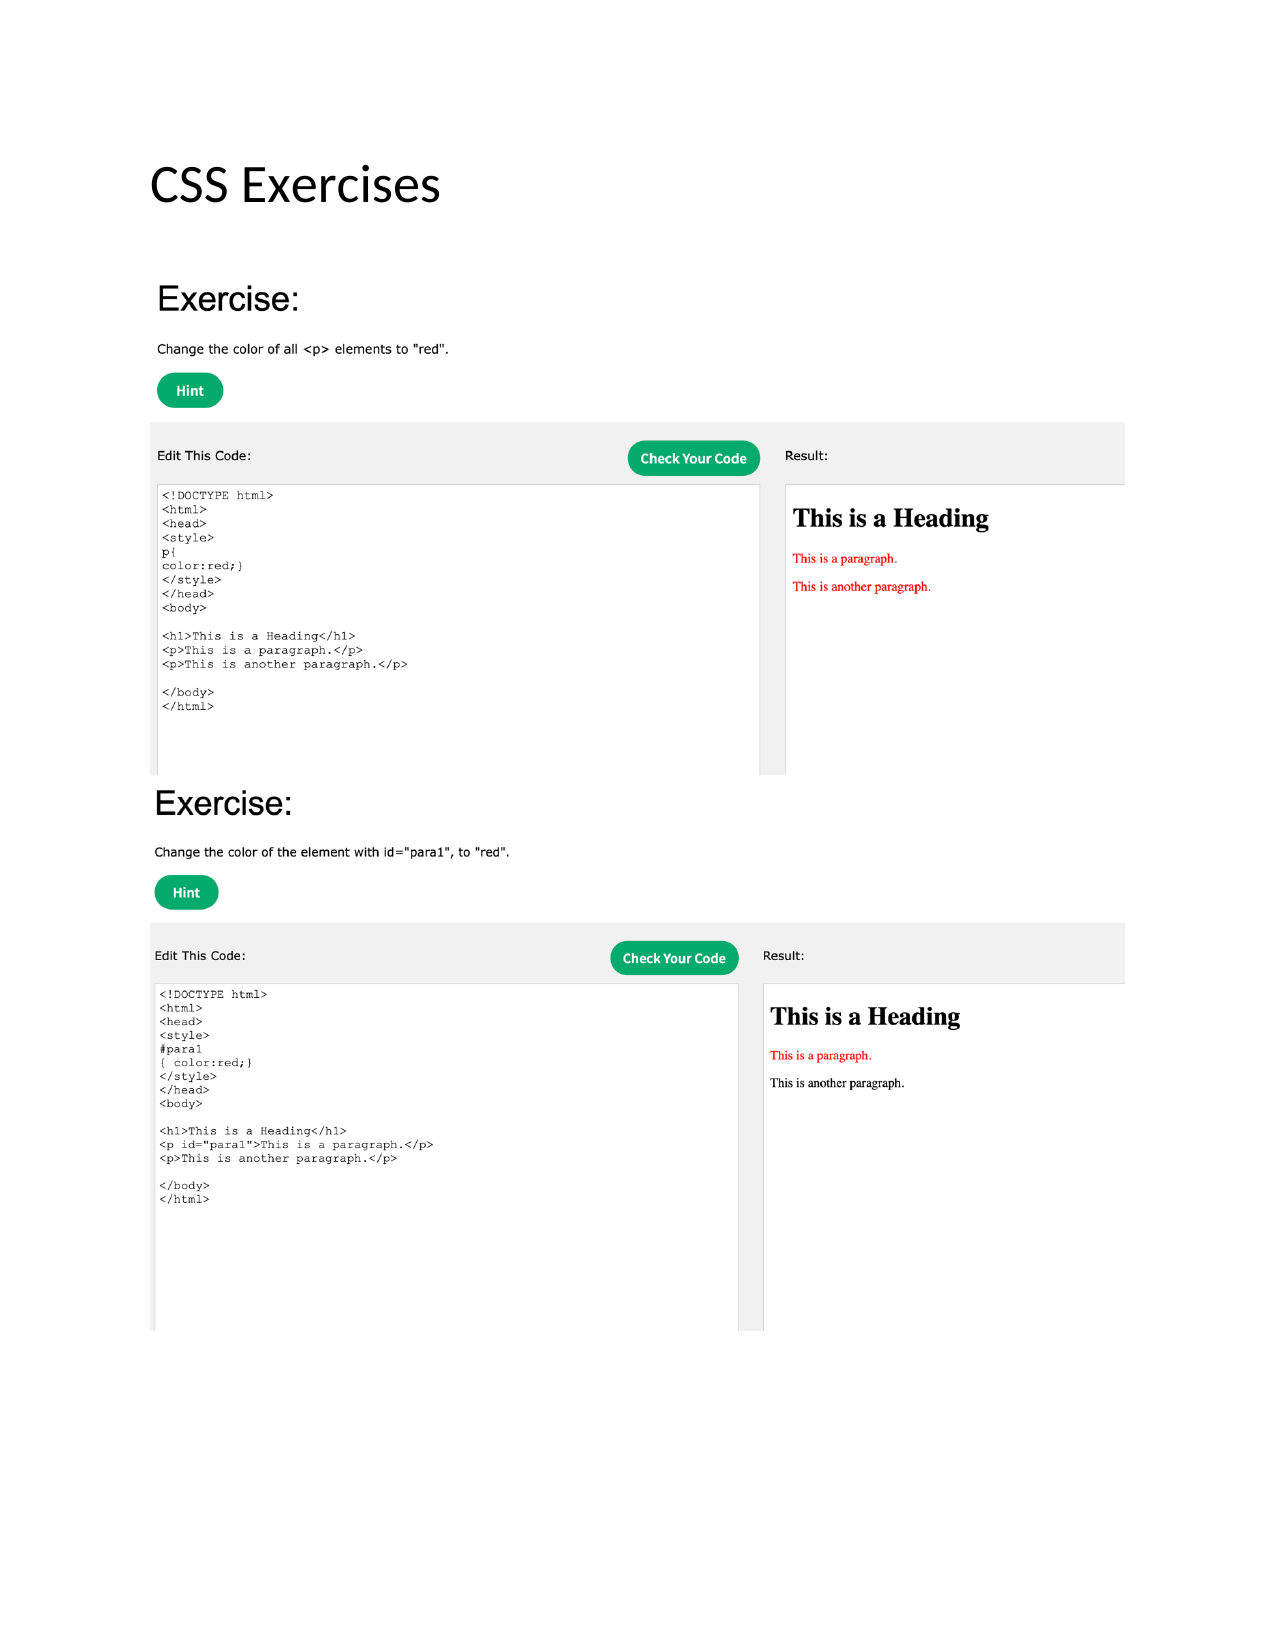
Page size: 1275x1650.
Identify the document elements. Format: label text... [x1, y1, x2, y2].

picture [150, 277, 1125, 1331]
text CSS Exercises [150, 150, 1125, 216]
